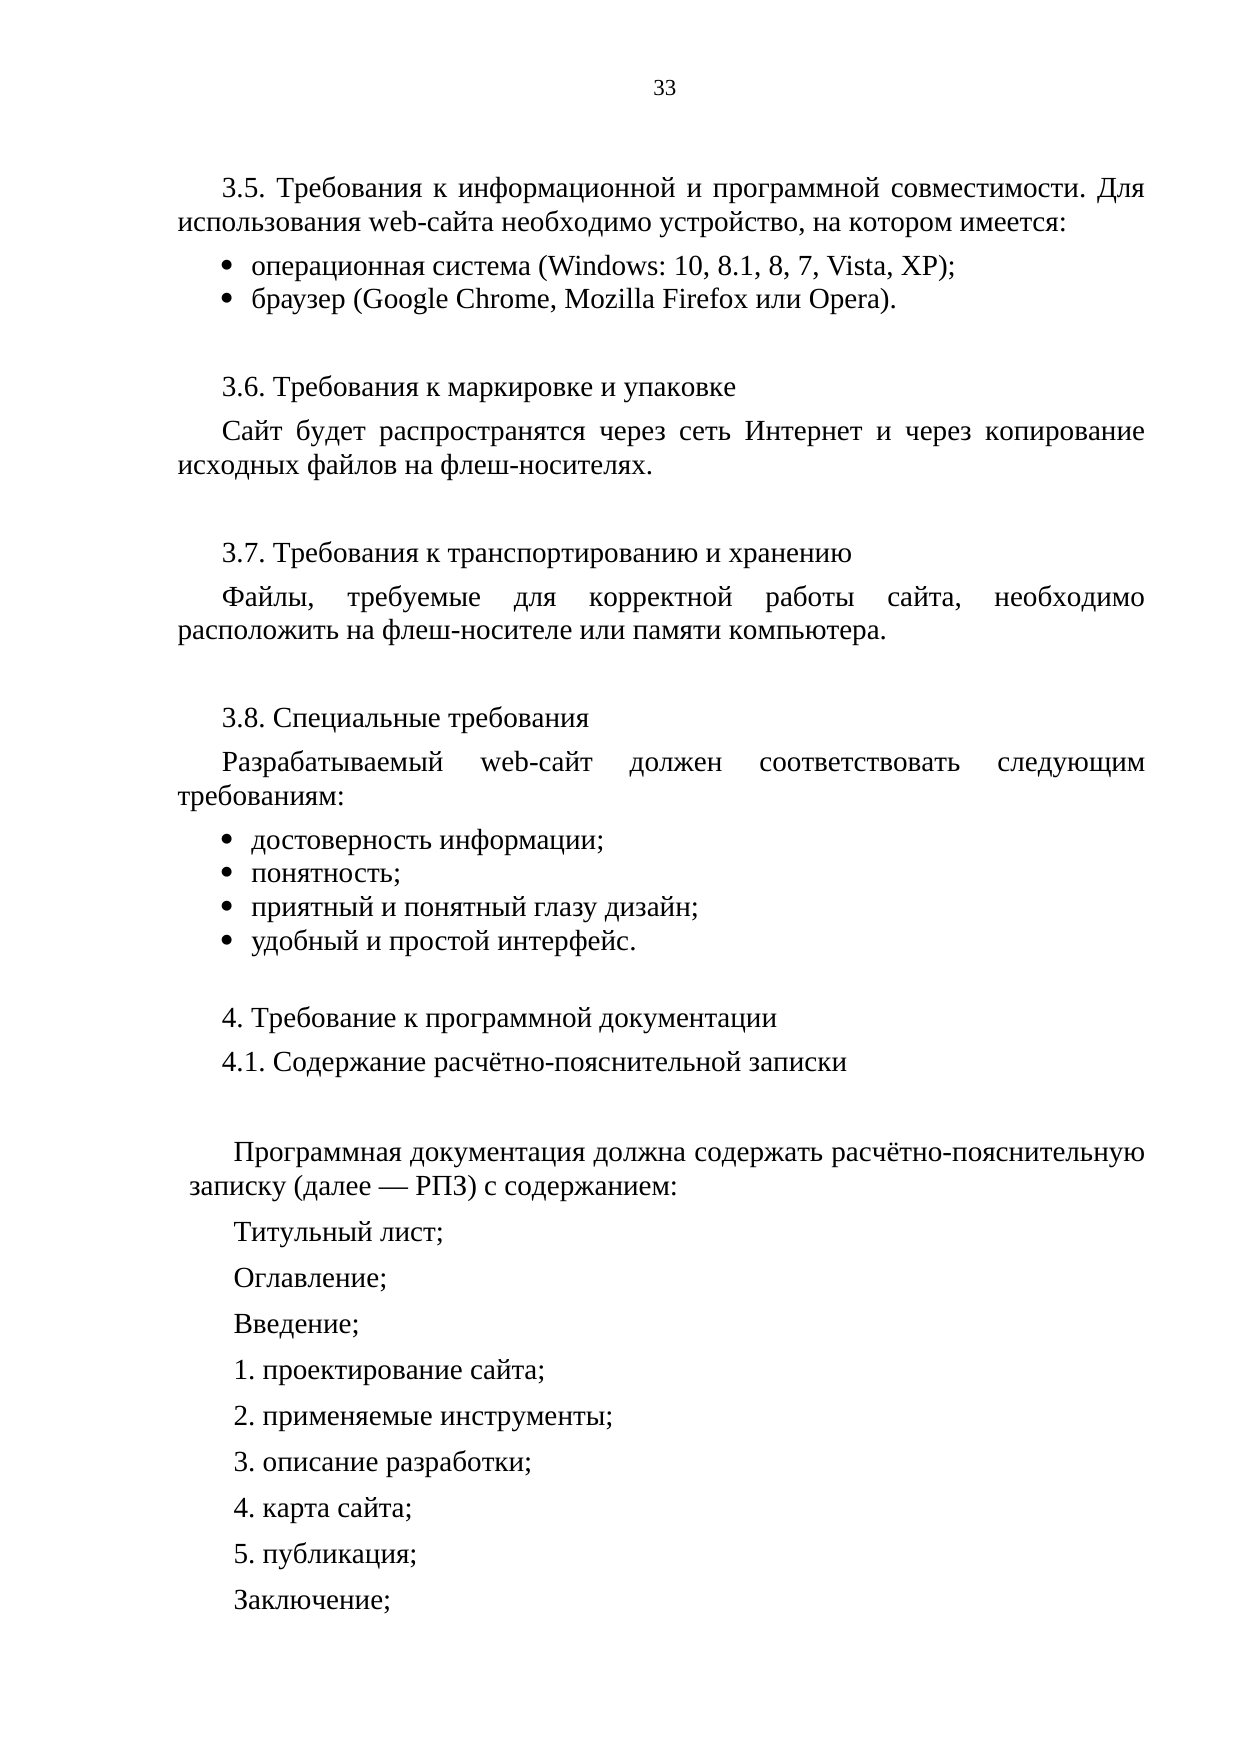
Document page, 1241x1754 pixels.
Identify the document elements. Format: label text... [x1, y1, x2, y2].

list достоверность информации; [177, 822, 1146, 856]
text 1. проектирование сайта; [189, 1352, 1146, 1386]
list браузер (Google Chrome, Mozilla Firefox или Opera). [177, 282, 1146, 315]
text 2. применяемые инструменты; [189, 1398, 1146, 1432]
text Введение; [189, 1306, 1146, 1339]
text 3.5. Требования к информационной и программной совместимости. Для использования web-сайта необходимо устройство, на котором имеется: [177, 170, 1146, 237]
list операционная система (Windows: 10, 8.1, 8, 7, Vista, XP); [177, 248, 1146, 282]
list понятность; [177, 856, 1146, 889]
text Файлы, требуемые для корректной работы сайта, необходимо расположить на флеш-носителе или памяти компьютера. [177, 579, 1146, 646]
list приятный и понятный глазу дизайн; [177, 889, 1146, 923]
text Заключение; [189, 1582, 1146, 1616]
text 3.8. Специальные требования [177, 700, 1146, 734]
text Разрабатываемый web-сайт должен соответствовать следующим требованиям: [177, 744, 1146, 811]
text Оглавление; [189, 1260, 1146, 1293]
text 4. карта сайта; [189, 1490, 1146, 1524]
text 3.6. Требования к маркировке и упаковке [177, 369, 1146, 403]
text Программная документация должна содержать расчётно-пояснительную записку (далее — РПЗ) с содержанием: [189, 1134, 1146, 1201]
list удобный и простой интерфейс. [177, 923, 1146, 956]
text 5. публикация; [189, 1536, 1146, 1570]
text Титульный лист; [189, 1214, 1146, 1247]
text 3.7. Требования к транспортированию и хранению [177, 535, 1146, 568]
text Сайт будет распространятся через сеть Интернет и через копирование исходных файлов на флеш-носителях. [177, 413, 1146, 481]
text 4. Требование к программной документации [177, 1000, 1146, 1034]
text 4.1. Содержание расчётно-пояснительной записки [177, 1044, 1146, 1078]
text 3. описание разработки; [189, 1444, 1146, 1478]
